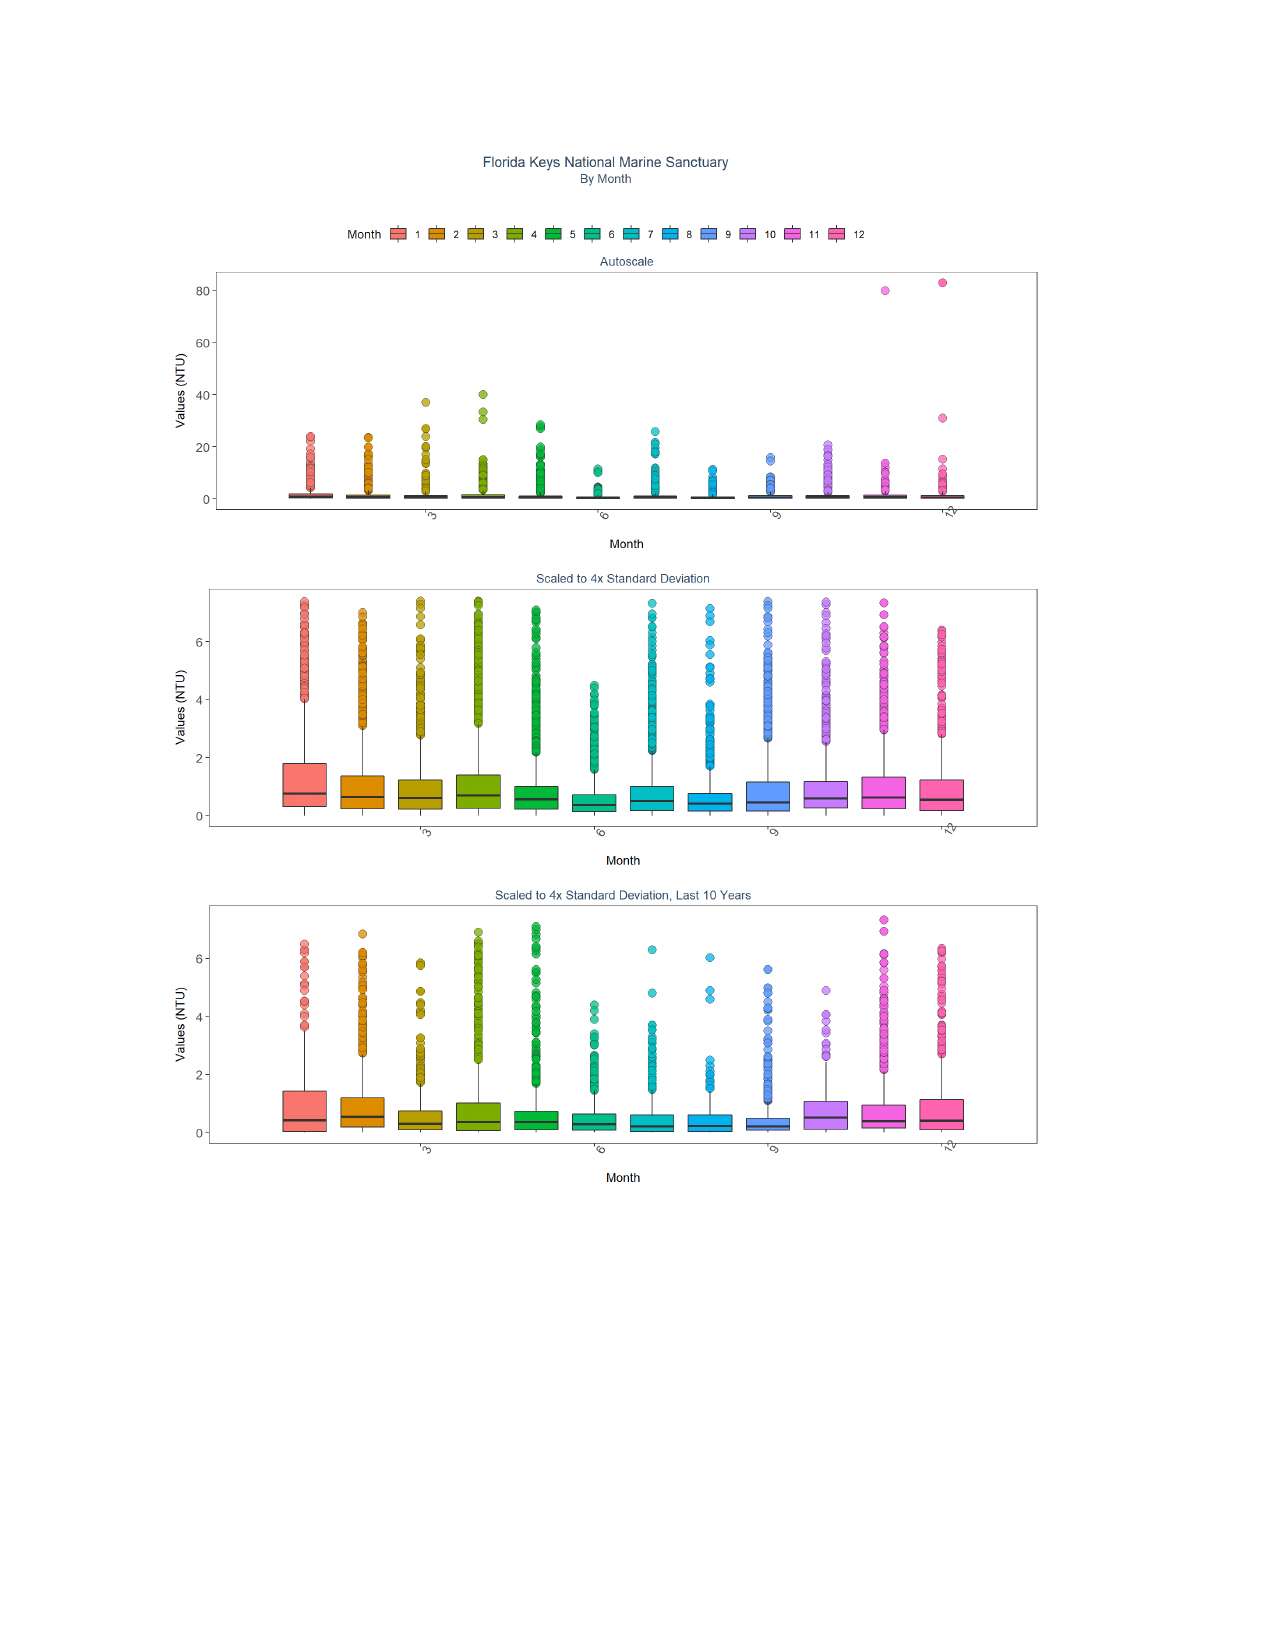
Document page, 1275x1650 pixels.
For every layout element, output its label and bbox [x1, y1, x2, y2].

picture [168, 150, 1044, 1200]
